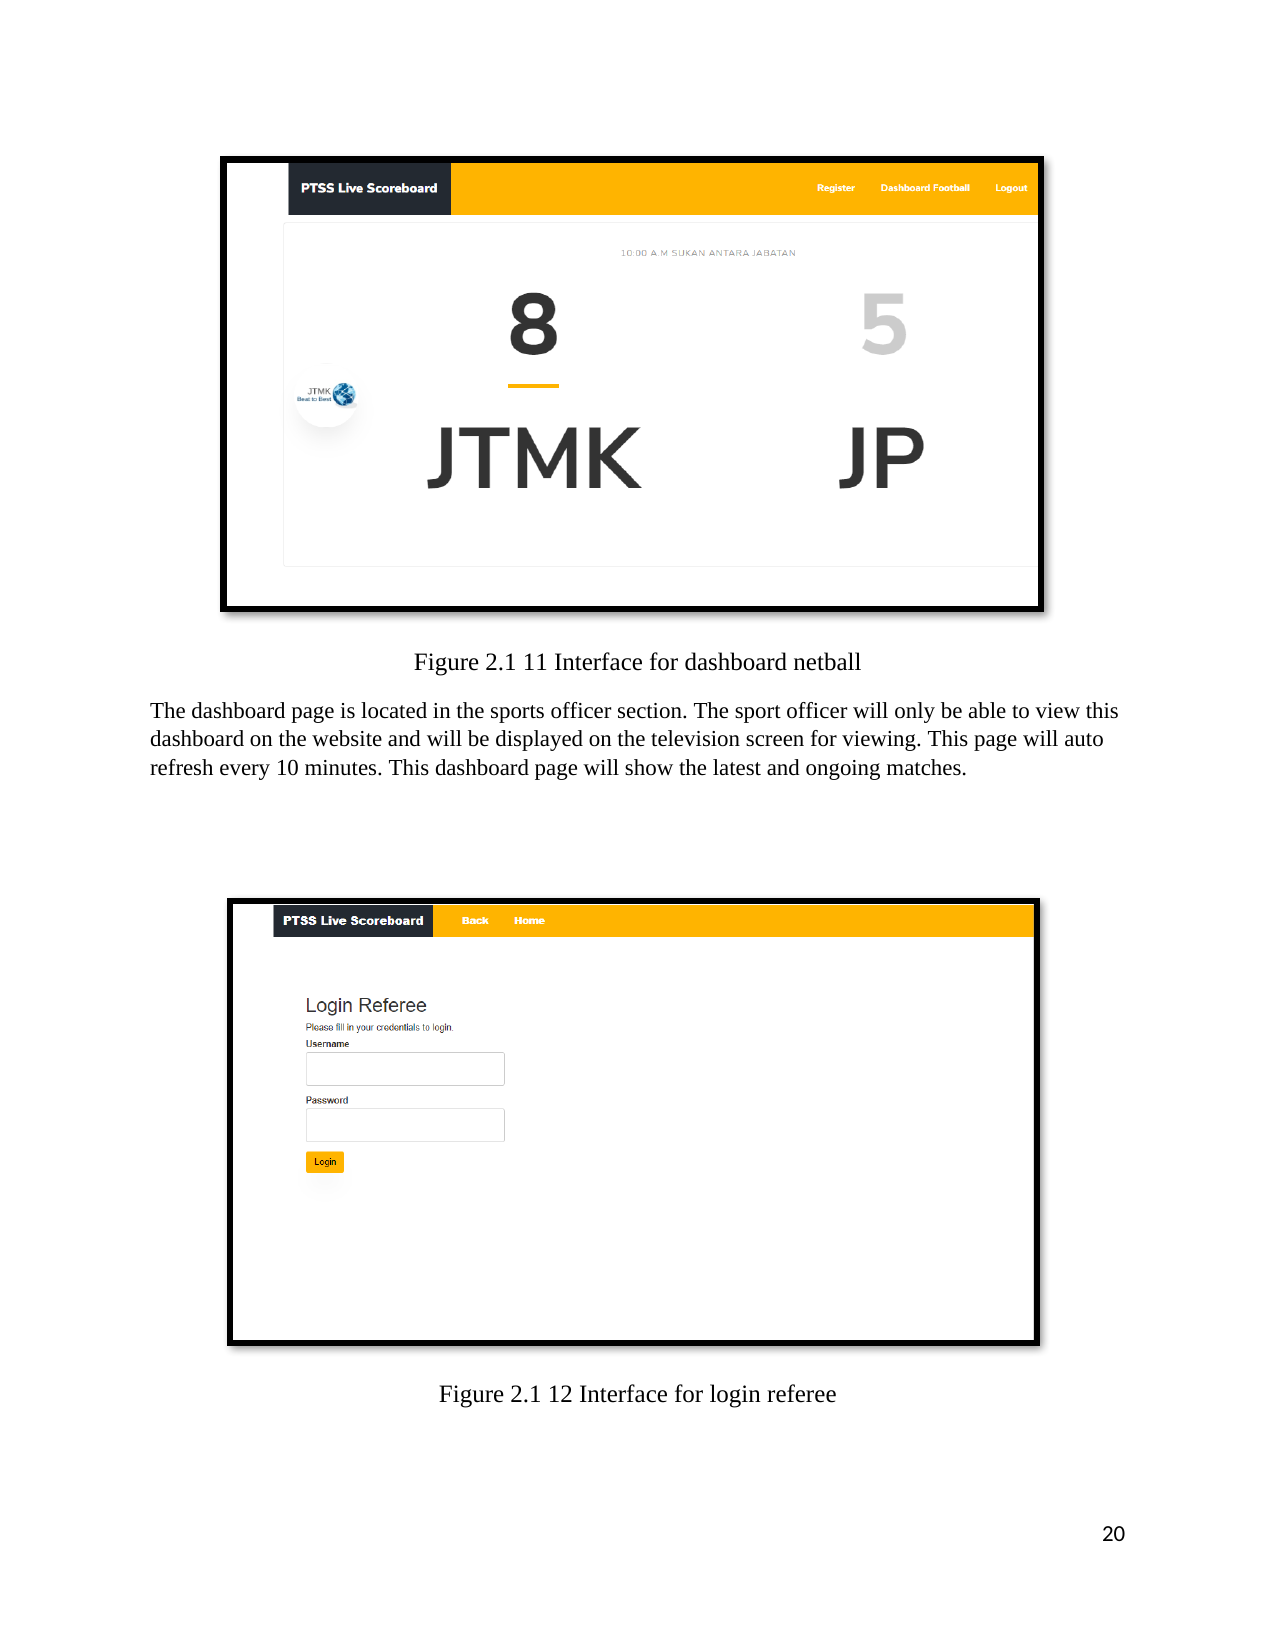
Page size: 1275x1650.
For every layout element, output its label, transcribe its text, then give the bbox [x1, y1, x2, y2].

text Figure 2.1 11 Interface for dashboard netball [150, 647, 1125, 676]
picture [233, 904, 1034, 1340]
text Figure 2.1 12 Interface for login referee [150, 1379, 1125, 1408]
text The dashboard page is located in the sports officer section. The sport officer will only be able to view this dashboard on the website and will be displayed on the television screen for viewing. This page will auto refresh every 10 minutes. This dashboard page will show the latest and ongoing matches. [150, 697, 1125, 780]
picture [227, 163, 1038, 606]
